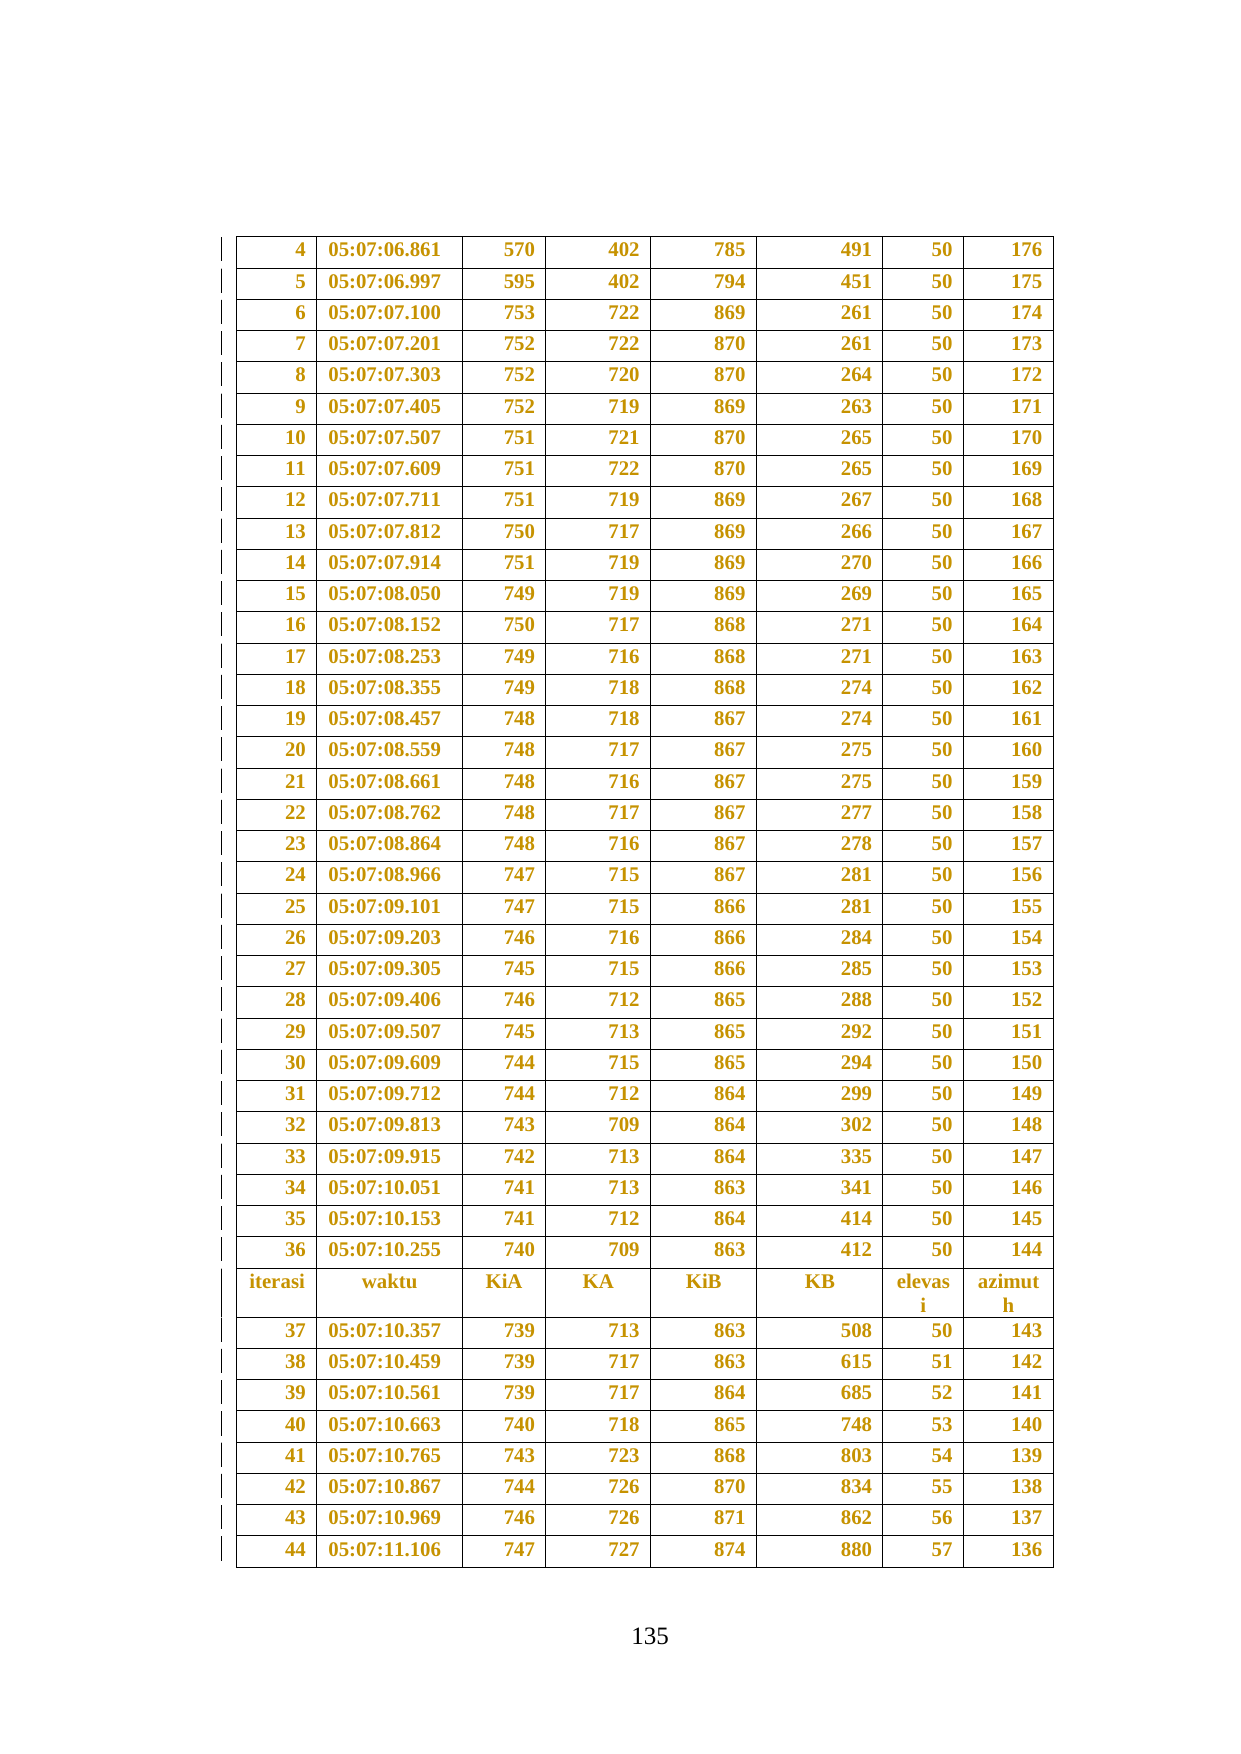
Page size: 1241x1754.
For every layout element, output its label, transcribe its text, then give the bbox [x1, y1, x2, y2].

table_cell 717 [546, 800, 650, 830]
table_cell 53 [883, 1411, 963, 1442]
table_cell 14 [237, 550, 316, 580]
table_cell 50 [883, 831, 963, 861]
table_cell 865 [651, 987, 756, 1017]
table_cell 05:07:11.106 [317, 1536, 462, 1567]
table_cell 38 [237, 1349, 316, 1379]
table_cell 55 [883, 1474, 963, 1504]
table_cell 748 [463, 831, 545, 861]
table_cell 148 [964, 1112, 1053, 1142]
table_cell 05:07:07.100 [317, 300, 462, 330]
table_cell 152 [964, 987, 1053, 1017]
table_cell 6 [237, 300, 316, 330]
table_cell 726 [546, 1474, 650, 1504]
table_cell 302 [757, 1112, 882, 1142]
table_cell 37 [237, 1318, 316, 1348]
table_cell 05:07:09.915 [317, 1144, 462, 1174]
table_cell 716 [546, 925, 650, 955]
table_cell 05:07:10.357 [317, 1318, 462, 1348]
table_cell 745 [463, 1019, 545, 1049]
table_cell 174 [964, 300, 1053, 330]
table_cell 716 [546, 769, 650, 799]
table_cell 747 [463, 1536, 545, 1567]
table_cell 718 [546, 675, 650, 705]
table_cell 341 [757, 1175, 882, 1205]
table_cell 136 [964, 1536, 1053, 1567]
table_cell 54 [883, 1443, 963, 1473]
table_cell 867 [651, 831, 756, 861]
table_cell 10 [237, 425, 316, 455]
table_cell 864 [651, 1380, 756, 1410]
table_cell 723 [546, 1443, 650, 1473]
table_cell 709 [546, 1112, 650, 1142]
table_cell 50 [883, 1144, 963, 1174]
table_cell 31 [237, 1081, 316, 1111]
table_cell 275 [757, 737, 882, 767]
table_cell 865 [651, 1411, 756, 1442]
table_cell KiB [651, 1269, 756, 1317]
table_cell 743 [463, 1112, 545, 1142]
table_cell 753 [463, 300, 545, 330]
table_cell 402 [546, 269, 650, 299]
table_cell 739 [463, 1380, 545, 1410]
table_cell 414 [757, 1206, 882, 1236]
table_cell 29 [237, 1019, 316, 1049]
table_cell 292 [757, 1019, 882, 1049]
table_cell 271 [757, 644, 882, 674]
table_cell 50 [883, 769, 963, 799]
table_cell 57 [883, 1536, 963, 1567]
table_cell 570 [463, 237, 545, 267]
table_cell 50 [883, 894, 963, 924]
table_cell 50 [883, 1081, 963, 1111]
table_cell 752 [463, 331, 545, 361]
table_cell 265 [757, 456, 882, 486]
table_cell 715 [546, 894, 650, 924]
table_cell 05:07:09.813 [317, 1112, 462, 1142]
table_cell 05:07:08.966 [317, 862, 462, 892]
table_cell 139 [964, 1443, 1053, 1473]
table_cell 50 [883, 644, 963, 674]
table_cell 402 [546, 237, 650, 267]
table_cell 05:07:09.203 [317, 925, 462, 955]
table_cell 722 [546, 456, 650, 486]
table_cell 05:07:06.861 [317, 237, 462, 267]
table_cell 05:07:09.101 [317, 894, 462, 924]
table_cell 05:07:10.153 [317, 1206, 462, 1236]
table_cell 834 [757, 1474, 882, 1504]
table_cell 715 [546, 862, 650, 892]
table_cell 739 [463, 1318, 545, 1348]
table_cell 712 [546, 987, 650, 1017]
table_cell 17 [237, 644, 316, 674]
table_cell 726 [546, 1505, 650, 1535]
table_cell 720 [546, 362, 650, 392]
table_cell 866 [651, 894, 756, 924]
table_cell 44 [237, 1536, 316, 1567]
table_cell 747 [463, 862, 545, 892]
table_cell 740 [463, 1411, 545, 1442]
table_cell 05:07:07.303 [317, 362, 462, 392]
table_cell 05:07:08.762 [317, 800, 462, 830]
table_cell 163 [964, 644, 1053, 674]
table_cell 51 [883, 1349, 963, 1379]
table_cell 864 [651, 1112, 756, 1142]
table_cell 294 [757, 1050, 882, 1080]
table_cell 715 [546, 956, 650, 986]
table_cell 863 [651, 1318, 756, 1348]
table_cell waktu [317, 1269, 462, 1317]
table_cell 50 [883, 1112, 963, 1142]
table_cell 615 [757, 1349, 882, 1379]
table_cell 870 [651, 425, 756, 455]
table_cell 50 [883, 956, 963, 986]
table_cell 137 [964, 1505, 1053, 1535]
table_cell 150 [964, 1050, 1053, 1080]
table_cell 718 [546, 1411, 650, 1442]
table_cell 746 [463, 925, 545, 955]
table_cell 863 [651, 1349, 756, 1379]
table_cell 716 [546, 831, 650, 861]
table_cell 42 [237, 1474, 316, 1504]
table_cell 05:07:09.305 [317, 956, 462, 986]
table_cell 50 [883, 800, 963, 830]
table_cell 50 [883, 1318, 963, 1348]
table_cell 05:07:08.457 [317, 706, 462, 736]
table_cell KiA [463, 1269, 545, 1317]
table_cell 274 [757, 675, 882, 705]
table_cell 285 [757, 956, 882, 986]
table_cell 145 [964, 1206, 1053, 1236]
table_cell 166 [964, 550, 1053, 580]
table_cell 05:07:07.812 [317, 519, 462, 549]
table_cell 868 [651, 612, 756, 642]
table_cell 744 [463, 1050, 545, 1080]
table_cell 869 [651, 519, 756, 549]
table_cell 751 [463, 425, 545, 455]
table_cell 05:07:08.864 [317, 831, 462, 861]
table_cell 167 [964, 519, 1053, 549]
table_cell 870 [651, 331, 756, 361]
table_cell 50 [883, 1019, 963, 1049]
table_cell 161 [964, 706, 1053, 736]
table_cell 288 [757, 987, 882, 1017]
table_cell 744 [463, 1474, 545, 1504]
table_cell 05:07:10.765 [317, 1443, 462, 1473]
table_cell 05:07:10.867 [317, 1474, 462, 1504]
table_cell 141 [964, 1380, 1053, 1410]
table_cell 50 [883, 456, 963, 486]
table_cell 748 [757, 1411, 882, 1442]
table_cell 50 [883, 862, 963, 892]
table_cell 138 [964, 1474, 1053, 1504]
table_cell 50 [883, 612, 963, 642]
table_cell 172 [964, 362, 1053, 392]
table_cell 05:07:07.609 [317, 456, 462, 486]
table_cell 41 [237, 1443, 316, 1473]
table_cell 05:07:07.914 [317, 550, 462, 580]
table_cell 717 [546, 519, 650, 549]
table_cell 752 [463, 362, 545, 392]
table_cell 874 [651, 1536, 756, 1567]
table_cell 748 [463, 737, 545, 767]
table_cell 739 [463, 1349, 545, 1379]
table_cell 803 [757, 1443, 882, 1473]
table_cell 863 [651, 1237, 756, 1267]
table_cell 871 [651, 1505, 756, 1535]
table_cell 491 [757, 237, 882, 267]
table_cell 159 [964, 769, 1053, 799]
table_cell 868 [651, 1443, 756, 1473]
table_cell 05:07:10.561 [317, 1380, 462, 1410]
table_cell 50 [883, 925, 963, 955]
table_cell 50 [883, 394, 963, 424]
table_cell 05:07:09.609 [317, 1050, 462, 1080]
table_cell 741 [463, 1206, 545, 1236]
table_cell 275 [757, 769, 882, 799]
table_cell 749 [463, 581, 545, 611]
table_cell 870 [651, 1474, 756, 1504]
table_cell 05:07:09.712 [317, 1081, 462, 1111]
table_cell 05:07:07.507 [317, 425, 462, 455]
table_cell 30 [237, 1050, 316, 1080]
table_cell 274 [757, 706, 882, 736]
table_cell 7 [237, 331, 316, 361]
table_cell 712 [546, 1206, 650, 1236]
table_cell 50 [883, 425, 963, 455]
table_cell 05:07:08.355 [317, 675, 462, 705]
table_cell 20 [237, 737, 316, 767]
table_cell 170 [964, 425, 1053, 455]
table_cell 868 [651, 644, 756, 674]
table_cell 144 [964, 1237, 1053, 1267]
table_cell 863 [651, 1175, 756, 1205]
table_cell 508 [757, 1318, 882, 1348]
table_cell 28 [237, 987, 316, 1017]
table_cell 267 [757, 487, 882, 517]
table_cell 266 [757, 519, 882, 549]
table_cell 5 [237, 269, 316, 299]
table_cell 140 [964, 1411, 1053, 1442]
table_cell 18 [237, 675, 316, 705]
table_cell 261 [757, 331, 882, 361]
table_cell 36 [237, 1237, 316, 1267]
table_cell 864 [651, 1144, 756, 1174]
table_cell 52 [883, 1380, 963, 1410]
table_cell 261 [757, 300, 882, 330]
table_cell 713 [546, 1175, 650, 1205]
table_cell 16 [237, 612, 316, 642]
table_cell 50 [883, 300, 963, 330]
table_cell 05:07:08.661 [317, 769, 462, 799]
table_cell 05:07:06.997 [317, 269, 462, 299]
table_cell 270 [757, 550, 882, 580]
table_cell elevasi [883, 1269, 963, 1317]
table_cell 05:07:07.405 [317, 394, 462, 424]
table_cell 50 [883, 237, 963, 267]
table_cell 147 [964, 1144, 1053, 1174]
table_cell azimuth [964, 1269, 1053, 1317]
table_cell 153 [964, 956, 1053, 986]
table_cell 05:07:08.253 [317, 644, 462, 674]
table_cell 747 [463, 894, 545, 924]
table_cell KA [546, 1269, 650, 1317]
table_cell 157 [964, 831, 1053, 861]
table_cell 50 [883, 1206, 963, 1236]
table_cell 149 [964, 1081, 1053, 1111]
table_cell 869 [651, 394, 756, 424]
table_cell 146 [964, 1175, 1053, 1205]
table_cell 50 [883, 737, 963, 767]
table_cell 713 [546, 1019, 650, 1049]
table_cell 50 [883, 706, 963, 736]
table_cell 05:07:07.201 [317, 331, 462, 361]
table_cell 870 [651, 456, 756, 486]
table_cell 748 [463, 800, 545, 830]
table_cell 595 [463, 269, 545, 299]
table_cell 23 [237, 831, 316, 861]
table_cell 15 [237, 581, 316, 611]
table_cell 745 [463, 956, 545, 986]
table_cell 716 [546, 644, 650, 674]
table_cell 264 [757, 362, 882, 392]
table_cell 34 [237, 1175, 316, 1205]
table_cell 05:07:09.507 [317, 1019, 462, 1049]
table_cell 751 [463, 550, 545, 580]
table_cell 867 [651, 800, 756, 830]
table_cell 712 [546, 1081, 650, 1111]
table_cell 169 [964, 456, 1053, 486]
table_cell 746 [463, 987, 545, 1017]
table_cell 717 [546, 737, 650, 767]
table_cell 751 [463, 456, 545, 486]
table_cell 50 [883, 675, 963, 705]
table_cell 719 [546, 550, 650, 580]
table_cell 39 [237, 1380, 316, 1410]
table_cell 862 [757, 1505, 882, 1535]
table_cell 05:07:10.255 [317, 1237, 462, 1267]
table_cell 175 [964, 269, 1053, 299]
table_cell KB [757, 1269, 882, 1317]
table_cell 33 [237, 1144, 316, 1174]
table_cell 25 [237, 894, 316, 924]
table_cell 748 [463, 769, 545, 799]
table_cell 281 [757, 894, 882, 924]
table_cell 27 [237, 956, 316, 986]
table_cell 719 [546, 394, 650, 424]
table_cell 868 [651, 675, 756, 705]
table_cell 05:07:09.406 [317, 987, 462, 1017]
table_cell 750 [463, 612, 545, 642]
table_cell 742 [463, 1144, 545, 1174]
table_cell 719 [546, 581, 650, 611]
table_cell 746 [463, 1505, 545, 1535]
table_cell 05:07:08.152 [317, 612, 462, 642]
table_cell 50 [883, 550, 963, 580]
table_cell 263 [757, 394, 882, 424]
table_cell 173 [964, 331, 1053, 361]
table_cell 713 [546, 1144, 650, 1174]
table_cell 50 [883, 519, 963, 549]
table_cell 24 [237, 862, 316, 892]
table_cell 143 [964, 1318, 1053, 1348]
table_cell 451 [757, 269, 882, 299]
table_cell 56 [883, 1505, 963, 1535]
table_cell 722 [546, 331, 650, 361]
table_cell 05:07:10.051 [317, 1175, 462, 1205]
table_cell 271 [757, 612, 882, 642]
table_cell 727 [546, 1536, 650, 1567]
table_cell 50 [883, 1237, 963, 1267]
table_cell 05:07:07.711 [317, 487, 462, 517]
table_cell 155 [964, 894, 1053, 924]
table_cell 715 [546, 1050, 650, 1080]
table_cell iterasi [237, 1269, 316, 1317]
table_cell 142 [964, 1349, 1053, 1379]
table_cell 26 [237, 925, 316, 955]
table_cell 752 [463, 394, 545, 424]
table_cell 284 [757, 925, 882, 955]
table_cell 751 [463, 487, 545, 517]
table_cell 794 [651, 269, 756, 299]
table_cell 165 [964, 581, 1053, 611]
table_cell 741 [463, 1175, 545, 1205]
table_cell 721 [546, 425, 650, 455]
table_cell 19 [237, 706, 316, 736]
table_cell 22 [237, 800, 316, 830]
table_cell 299 [757, 1081, 882, 1111]
table_cell 864 [651, 1206, 756, 1236]
table_cell 685 [757, 1380, 882, 1410]
table_cell 50 [883, 487, 963, 517]
table_cell 278 [757, 831, 882, 861]
table_cell 740 [463, 1237, 545, 1267]
table_cell 866 [651, 956, 756, 986]
table_cell 865 [651, 1050, 756, 1080]
table_cell 717 [546, 1380, 650, 1410]
table_cell 171 [964, 394, 1053, 424]
table_cell 748 [463, 706, 545, 736]
table_cell 869 [651, 581, 756, 611]
table_cell 4 [237, 237, 316, 267]
table_cell 154 [964, 925, 1053, 955]
table_cell 722 [546, 300, 650, 330]
table_cell 43 [237, 1505, 316, 1535]
table_cell 717 [546, 612, 650, 642]
table_cell 719 [546, 487, 650, 517]
table_cell 05:07:10.459 [317, 1349, 462, 1379]
table_cell 50 [883, 362, 963, 392]
table_cell 05:07:08.559 [317, 737, 462, 767]
table_cell 21 [237, 769, 316, 799]
table_cell 717 [546, 1349, 650, 1379]
table_cell 866 [651, 925, 756, 955]
table_cell 869 [651, 487, 756, 517]
table_cell 9 [237, 394, 316, 424]
table_cell 05:07:08.050 [317, 581, 462, 611]
table_cell 713 [546, 1318, 650, 1348]
table_cell 749 [463, 675, 545, 705]
table_cell 11 [237, 456, 316, 486]
table_cell 865 [651, 1019, 756, 1049]
table_cell 12 [237, 487, 316, 517]
table_cell 40 [237, 1411, 316, 1442]
table_cell 50 [883, 1050, 963, 1080]
table_cell 867 [651, 769, 756, 799]
table_cell 265 [757, 425, 882, 455]
table_cell 50 [883, 331, 963, 361]
table_cell 880 [757, 1536, 882, 1567]
table_cell 160 [964, 737, 1053, 767]
table_cell 50 [883, 581, 963, 611]
table_cell 168 [964, 487, 1053, 517]
table_cell 281 [757, 862, 882, 892]
table_cell 8 [237, 362, 316, 392]
table_cell 05:07:10.663 [317, 1411, 462, 1442]
table_cell 32 [237, 1112, 316, 1142]
table_cell 869 [651, 300, 756, 330]
table_cell 156 [964, 862, 1053, 892]
table_cell 05:07:10.969 [317, 1505, 462, 1535]
table_cell 151 [964, 1019, 1053, 1049]
table_cell 749 [463, 644, 545, 674]
table_cell 867 [651, 706, 756, 736]
table_cell 785 [651, 237, 756, 267]
table_cell 162 [964, 675, 1053, 705]
table_cell 50 [883, 269, 963, 299]
table_cell 869 [651, 550, 756, 580]
table_cell 164 [964, 612, 1053, 642]
table_cell 867 [651, 737, 756, 767]
table_cell 50 [883, 987, 963, 1017]
table_cell 864 [651, 1081, 756, 1111]
table_cell 13 [237, 519, 316, 549]
table_cell 743 [463, 1443, 545, 1473]
table_cell 35 [237, 1206, 316, 1236]
table_cell 870 [651, 362, 756, 392]
table_cell 750 [463, 519, 545, 549]
table_cell 718 [546, 706, 650, 736]
table_cell 335 [757, 1144, 882, 1174]
table_cell 867 [651, 862, 756, 892]
table_cell 158 [964, 800, 1053, 830]
table_cell 269 [757, 581, 882, 611]
table_cell 277 [757, 800, 882, 830]
table_cell 176 [964, 237, 1053, 267]
table_cell 50 [883, 1175, 963, 1205]
table_cell 744 [463, 1081, 545, 1111]
table_cell 412 [757, 1237, 882, 1267]
table_cell 709 [546, 1237, 650, 1267]
